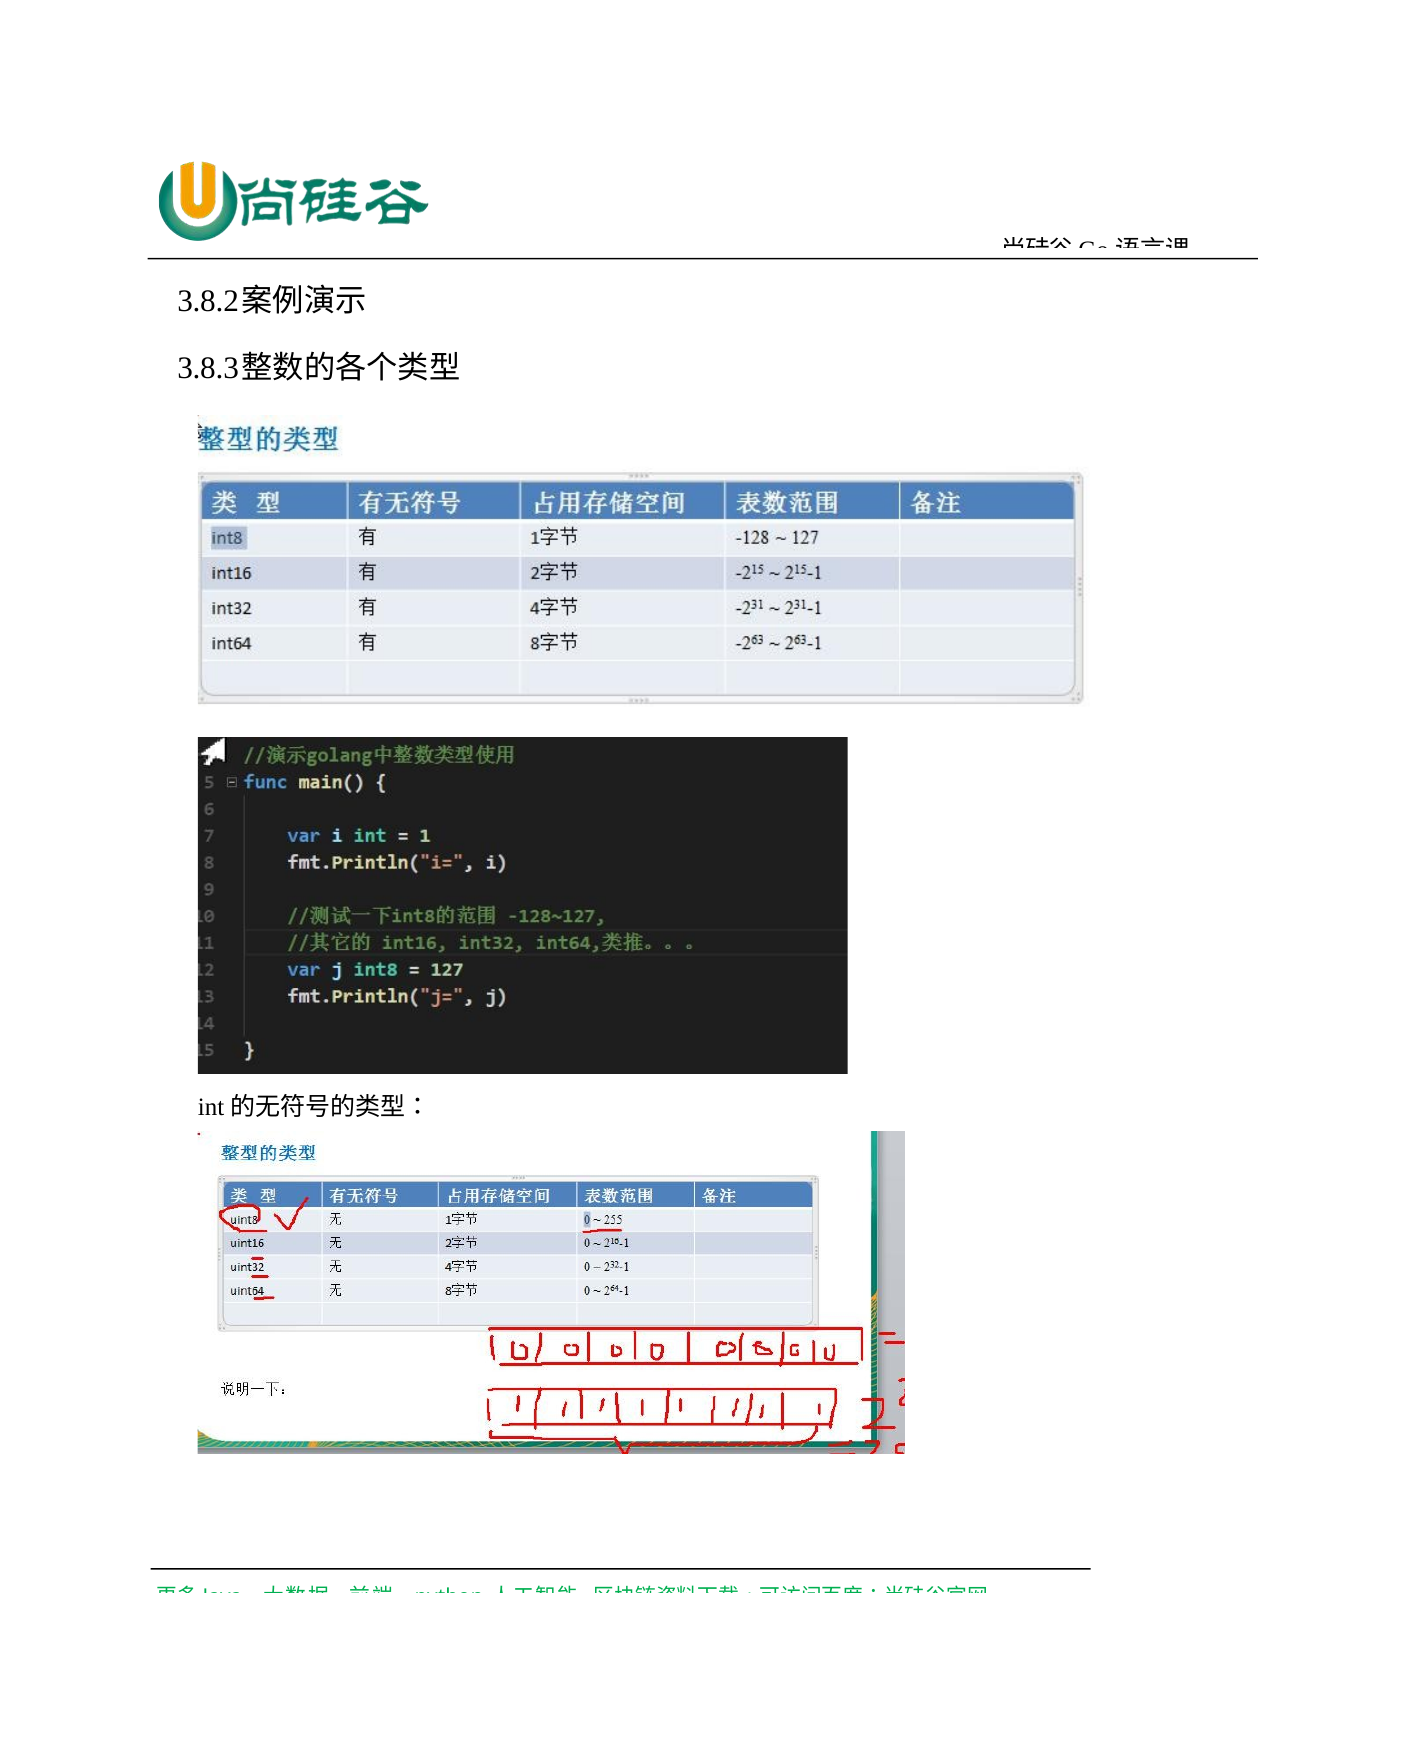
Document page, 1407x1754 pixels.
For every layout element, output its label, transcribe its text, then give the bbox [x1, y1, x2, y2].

picture [158, 161, 429, 241]
subtitle 案例演示 [177, 278, 1319, 320]
list 整数的各个类型 [177, 345, 1319, 388]
picture [197, 415, 1090, 708]
picture [197, 737, 848, 1074]
picture [197, 1131, 905, 1454]
